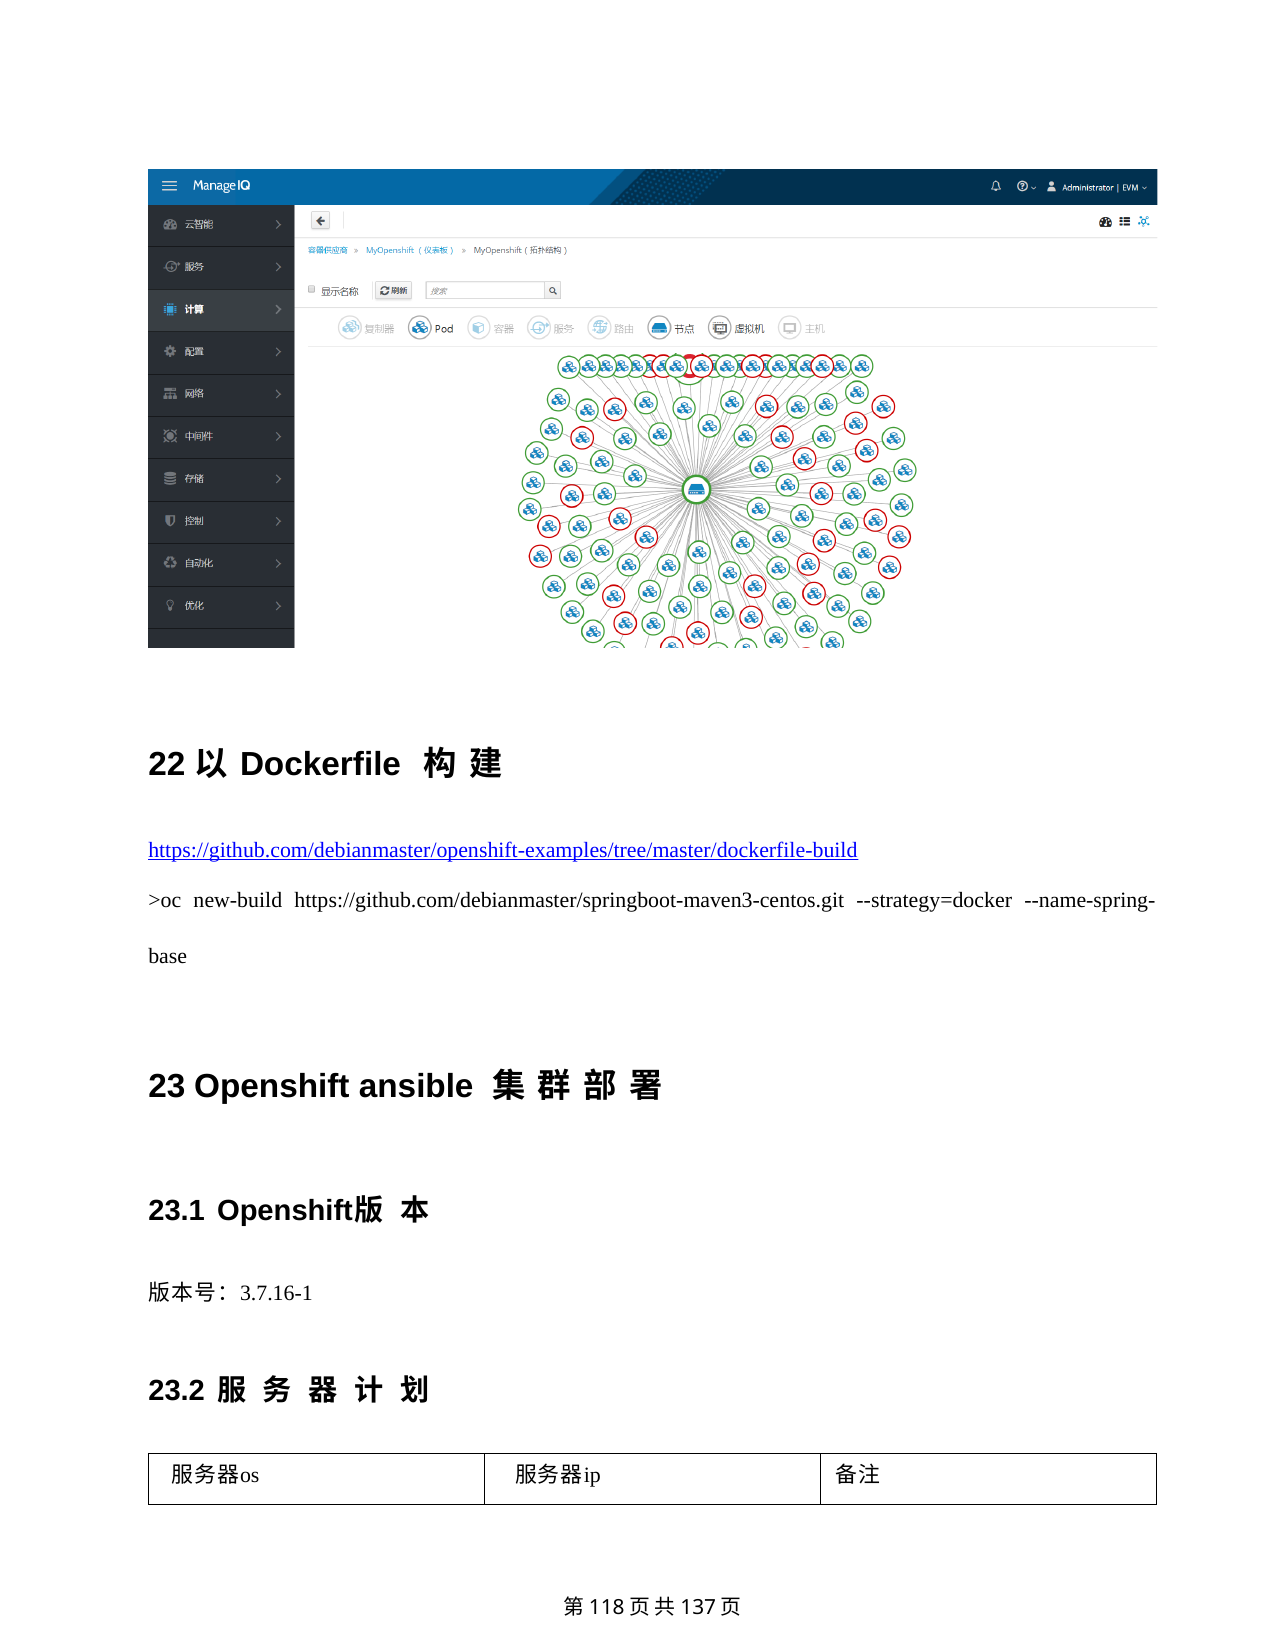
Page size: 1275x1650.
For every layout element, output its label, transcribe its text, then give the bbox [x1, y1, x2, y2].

text 版本号：3.7.16-1 [148, 1272, 1156, 1309]
subtitle 服务器计划 [148, 1350, 1156, 1425]
subtitle 以Dockerfile 构建 [148, 723, 1156, 798]
table_header 服务器ip [485, 1454, 820, 1504]
text https://github.com/debianmaster/openshift-examples/tree/master/dockerfile-build [148, 831, 1156, 868]
subtitle Openshift ansible集群部署 [148, 1046, 1156, 1121]
table_header 备注 [821, 1454, 1156, 1504]
table_header 服务器os [149, 1454, 484, 1504]
subtitle Openshift版本 [148, 1170, 1156, 1245]
picture [148, 169, 1158, 648]
text >oc new-build https://github.com/debianmaster/springboot-maven3-centos.git --strategy=docker --name-spring-base [148, 881, 1156, 974]
